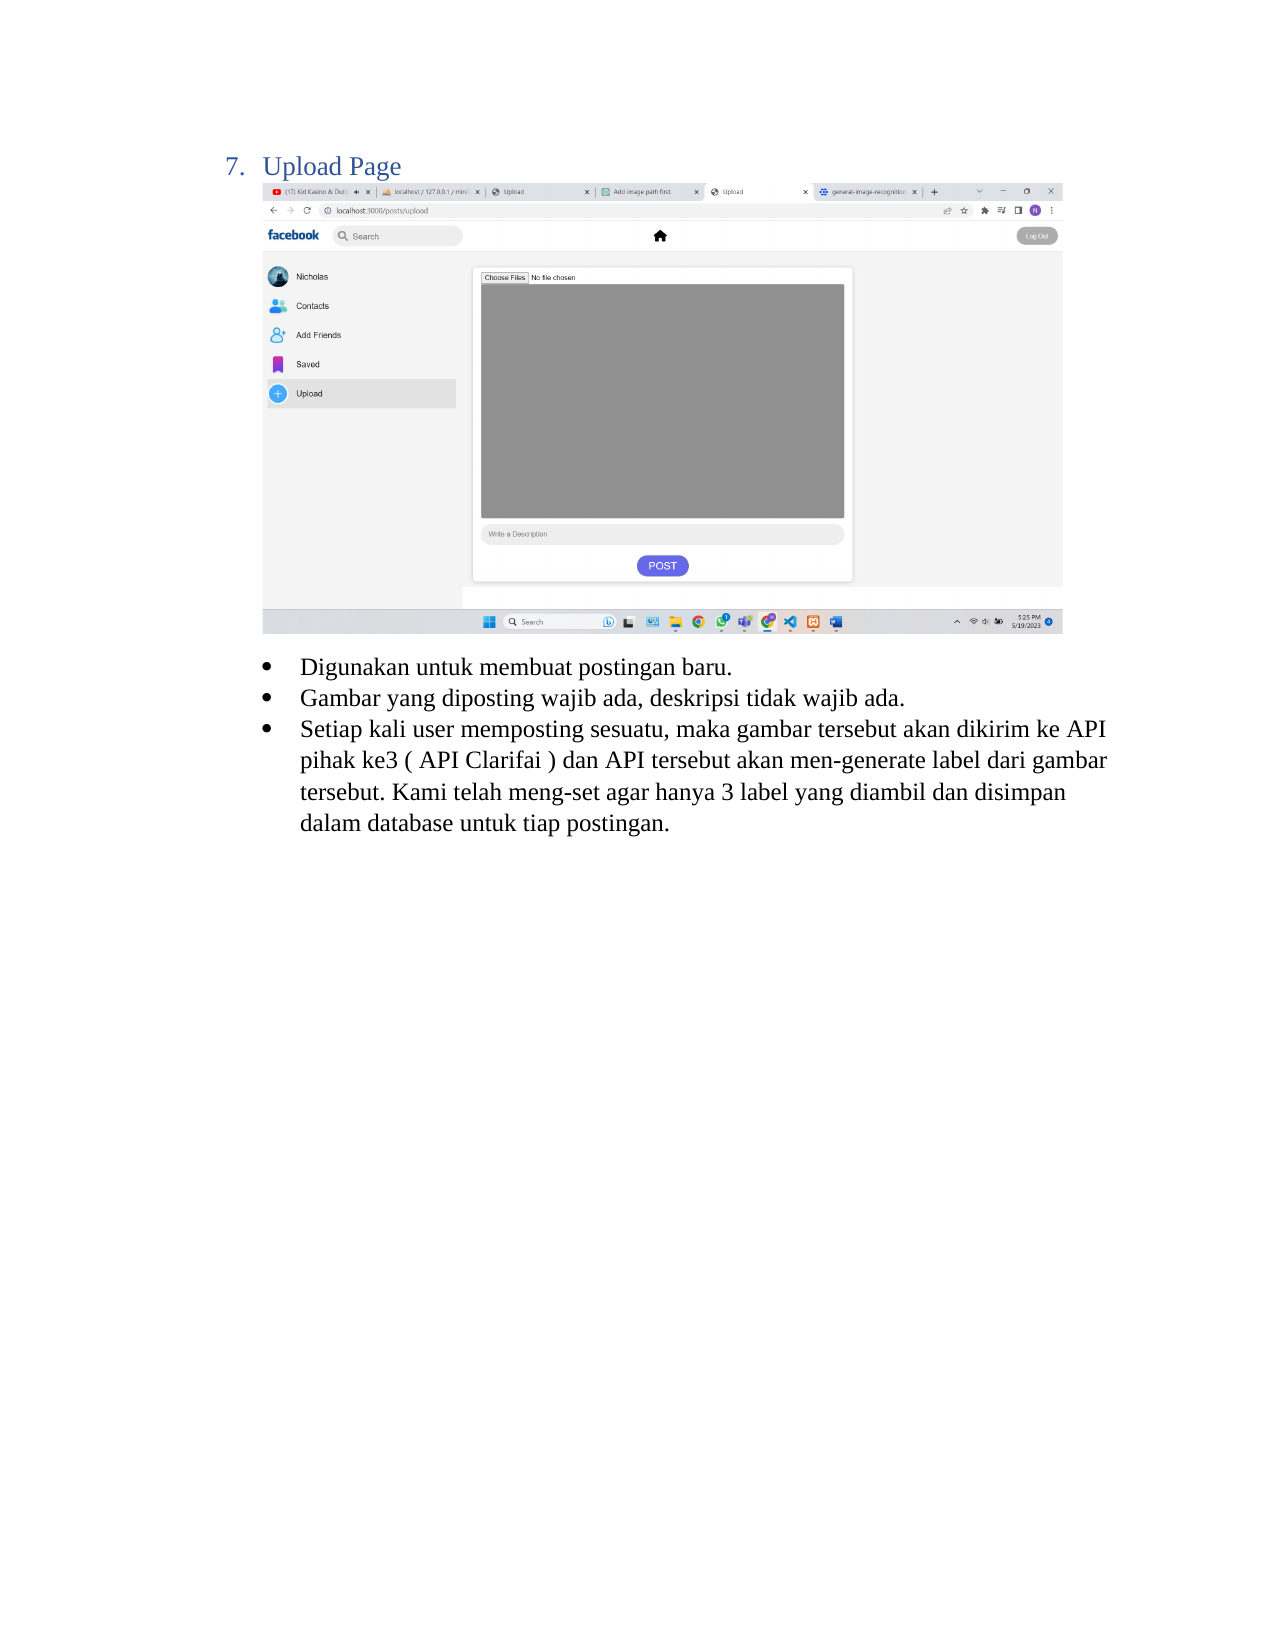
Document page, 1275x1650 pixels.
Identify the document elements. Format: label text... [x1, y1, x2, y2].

list Gambar yang diposting wajib ada, deskripsi tidak wajib ada. [262, 683, 1125, 712]
list Setiap kali user memposting sesuatu, maka gambar tersebut akan dikirim ke API pihak ke3 ( API Clarifai ) dan API tersebut akan men-generate label dari gambar tersebut. Kami telah meng-set agar hanya 3 label yang diambil dan disimpan dalam database untuk tiap postingan. [262, 714, 1125, 836]
subtitle Upload Page [225, 150, 1125, 181]
picture [262, 183, 1063, 634]
list Digunakan untuk membuat postingan baru. [262, 652, 1125, 681]
